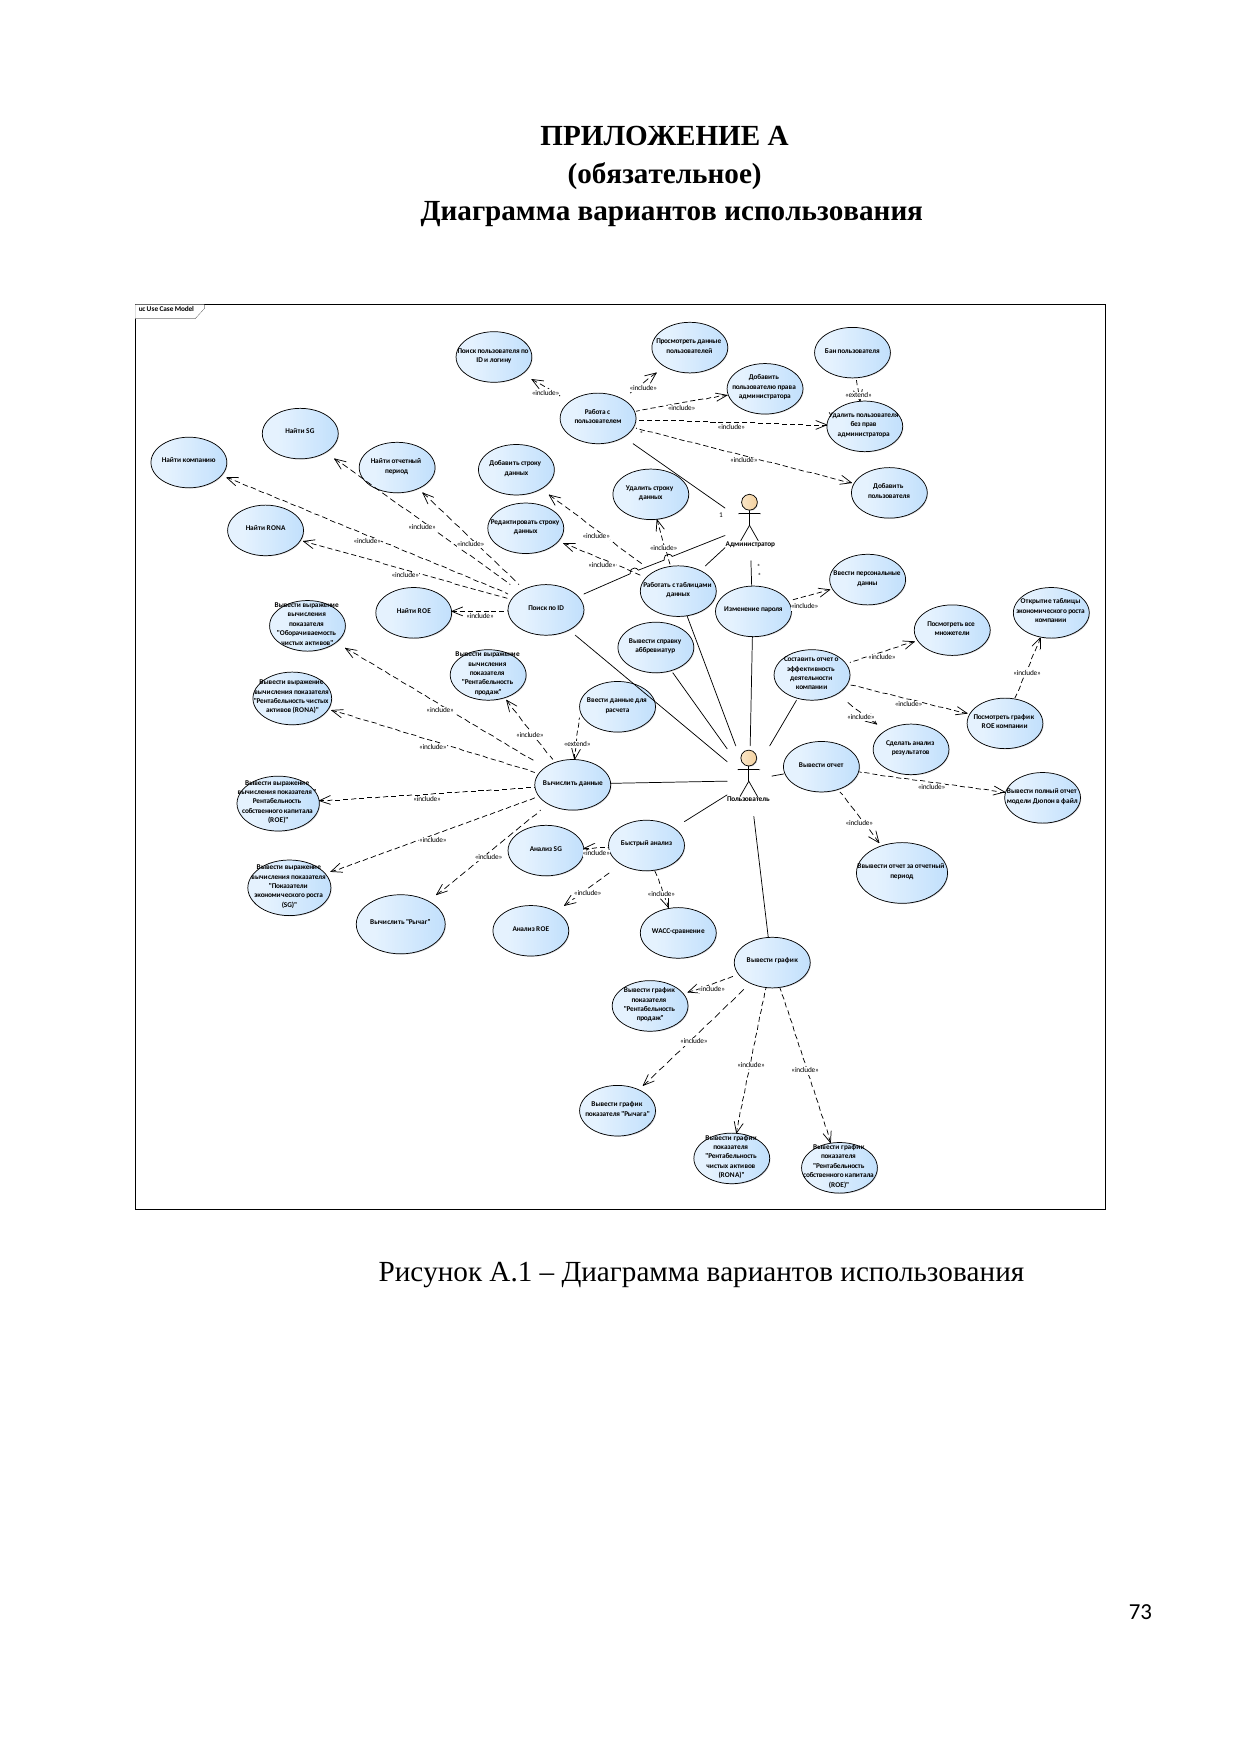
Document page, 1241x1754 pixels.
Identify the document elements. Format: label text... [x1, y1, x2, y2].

text (обязательное) [177, 157, 1152, 190]
text ПРИЛОЖЕНИЕ А [177, 118, 1152, 152]
text Рисунок А.1 – Диаграмма вариантов использования [177, 1254, 1152, 1287]
text Диаграмма вариантов использования [177, 193, 1152, 226]
